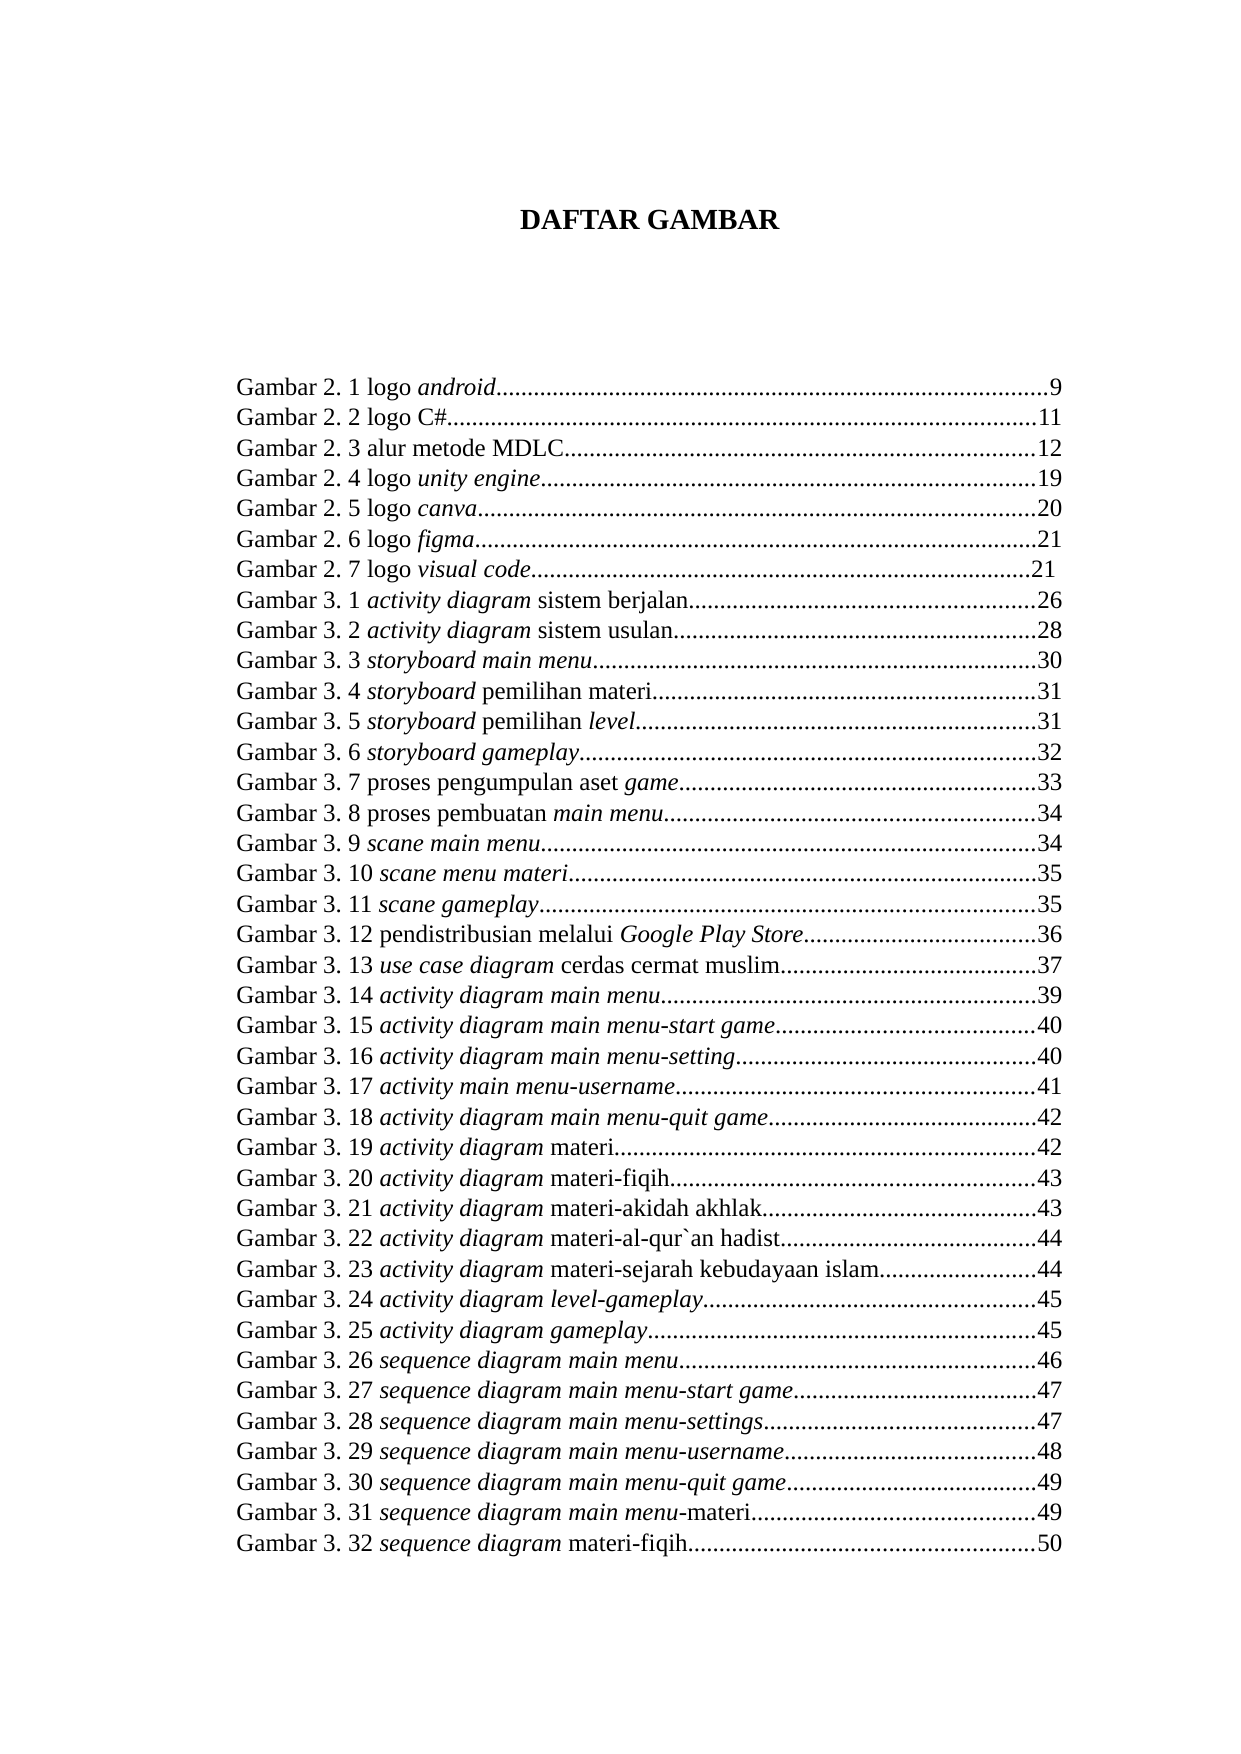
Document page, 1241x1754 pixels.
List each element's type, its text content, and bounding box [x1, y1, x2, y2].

text Gambar 2. 6 logo figma 21 [236, 524, 1063, 553]
text Gambar 3. 22 activity diagram materi-al-qur`an hadist 44 [236, 1223, 1063, 1252]
text Gambar 3. 17 activity main menu-username 41 [236, 1071, 1063, 1100]
text Gambar 3. 20 activity diagram materi-fiqih 43 [236, 1163, 1063, 1191]
text Gambar 3. 10 scane menu materi 35 [236, 858, 1063, 887]
text Gambar 2. 5 logo canva 20 [236, 493, 1063, 522]
text Gambar 3. 5 storyboard pemilihan level 31 [236, 706, 1063, 735]
text Gambar 2. 7 logo visual code 21 [236, 554, 1063, 583]
text Gambar 3. 3 storyboard main menu 30 [236, 646, 1063, 674]
text Gambar 3. 6 storyboard gameplay 32 [236, 737, 1063, 766]
text Gambar 3. 23 activity diagram materi-sejarah kebudayaan islam 44 [236, 1254, 1063, 1283]
text Gambar 3. 24 activity diagram level-gameplay 45 [236, 1284, 1063, 1313]
text Gambar 3. 26 sequence diagram main menu 46 [236, 1345, 1063, 1374]
subtitle DAFTAR GAMBAR [236, 202, 1063, 236]
text Gambar 3. 11 scane gameplay 35 [236, 889, 1063, 918]
text Gambar 3. 19 activity diagram materi 42 [236, 1132, 1063, 1161]
text Gambar 3. 31 sequence diagram main menu-materi 49 [236, 1497, 1063, 1526]
text Gambar 3. 18 activity diagram main menu-quit game 42 [236, 1102, 1063, 1131]
text Gambar 3. 21 activity diagram materi-akidah akhlak 43 [236, 1193, 1063, 1222]
text Gambar 2. 4 logo unity engine 19 [236, 463, 1063, 492]
text Gambar 3. 2 activity diagram sistem usulan 28 [236, 615, 1063, 644]
text Gambar 2. 1 logo android 9 [236, 372, 1063, 401]
text Gambar 3. 29 sequence diagram main menu-username 48 [236, 1436, 1063, 1465]
text Gambar 3. 25 activity diagram gameplay 45 [236, 1315, 1063, 1343]
text Gambar 3. 14 activity diagram main menu 39 [236, 980, 1063, 1009]
text Gambar 3. 30 sequence diagram main menu-quit game 49 [236, 1467, 1063, 1496]
text Gambar 3. 16 activity diagram main menu-setting 40 [236, 1041, 1063, 1070]
text Gambar 3. 9 scane main menu 34 [236, 828, 1063, 857]
text Gambar 3. 28 sequence diagram main menu-settings 47 [236, 1406, 1063, 1435]
text Gambar 3. 8 proses pembuatan main menu 34 [236, 798, 1063, 826]
text Gambar 3. 1 activity diagram sistem berjalan 26 [236, 585, 1063, 613]
text Gambar 2. 3 alur metode MDLC 12 [236, 433, 1063, 461]
text Gambar 3. 13 use case diagram cerdas cermat muslim 37 [236, 950, 1063, 978]
text Gambar 3. 7 proses pengumpulan aset game 33 [236, 767, 1063, 796]
text Gambar 3. 15 activity diagram main menu-start game 40 [236, 1011, 1063, 1039]
text Gambar 2. 2 logo C# 11 [236, 402, 1063, 431]
text Gambar 3. 27 sequence diagram main menu-start game 47 [236, 1376, 1063, 1404]
text Gambar 3. 4 storyboard pemilihan materi 31 [236, 676, 1063, 705]
text Gambar 3. 12 pendistribusian melalui Google Play Store 36 [236, 919, 1063, 948]
text Gambar 3. 32 sequence diagram materi-fiqih 50 [236, 1528, 1063, 1556]
